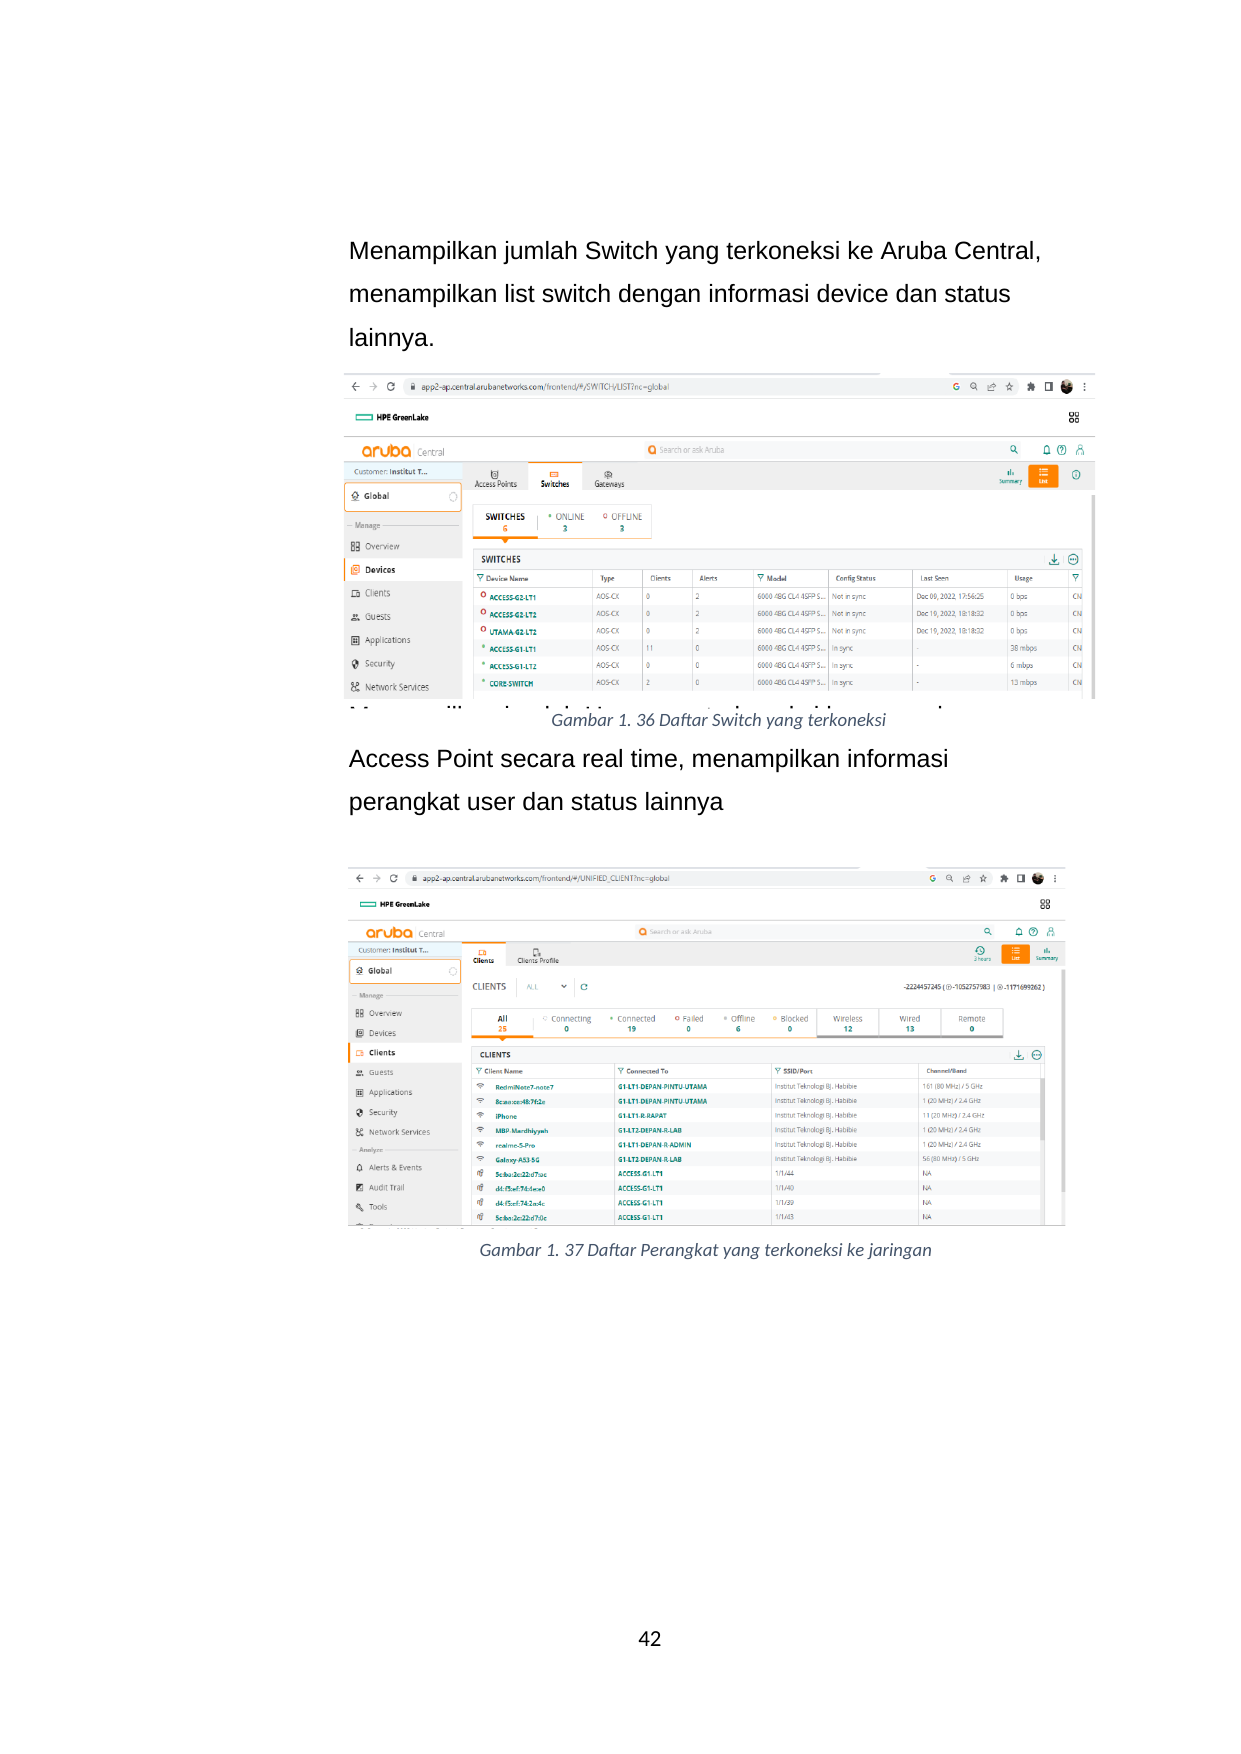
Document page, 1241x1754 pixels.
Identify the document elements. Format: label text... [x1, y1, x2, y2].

list Menampilkan jumlah Switch yang terkoneksi ke Aruba Central, menampilkan list switch dengan informasi device dan status lainnya. [349, 236, 1063, 351]
picture [348, 867, 1066, 1229]
list Menampilkan jumlah User yang terkoneksi ke perangkan Access Point secara real time, menampilkan informasi perangkat user dan status lainnya [349, 732, 1063, 816]
picture [343, 373, 1096, 699]
